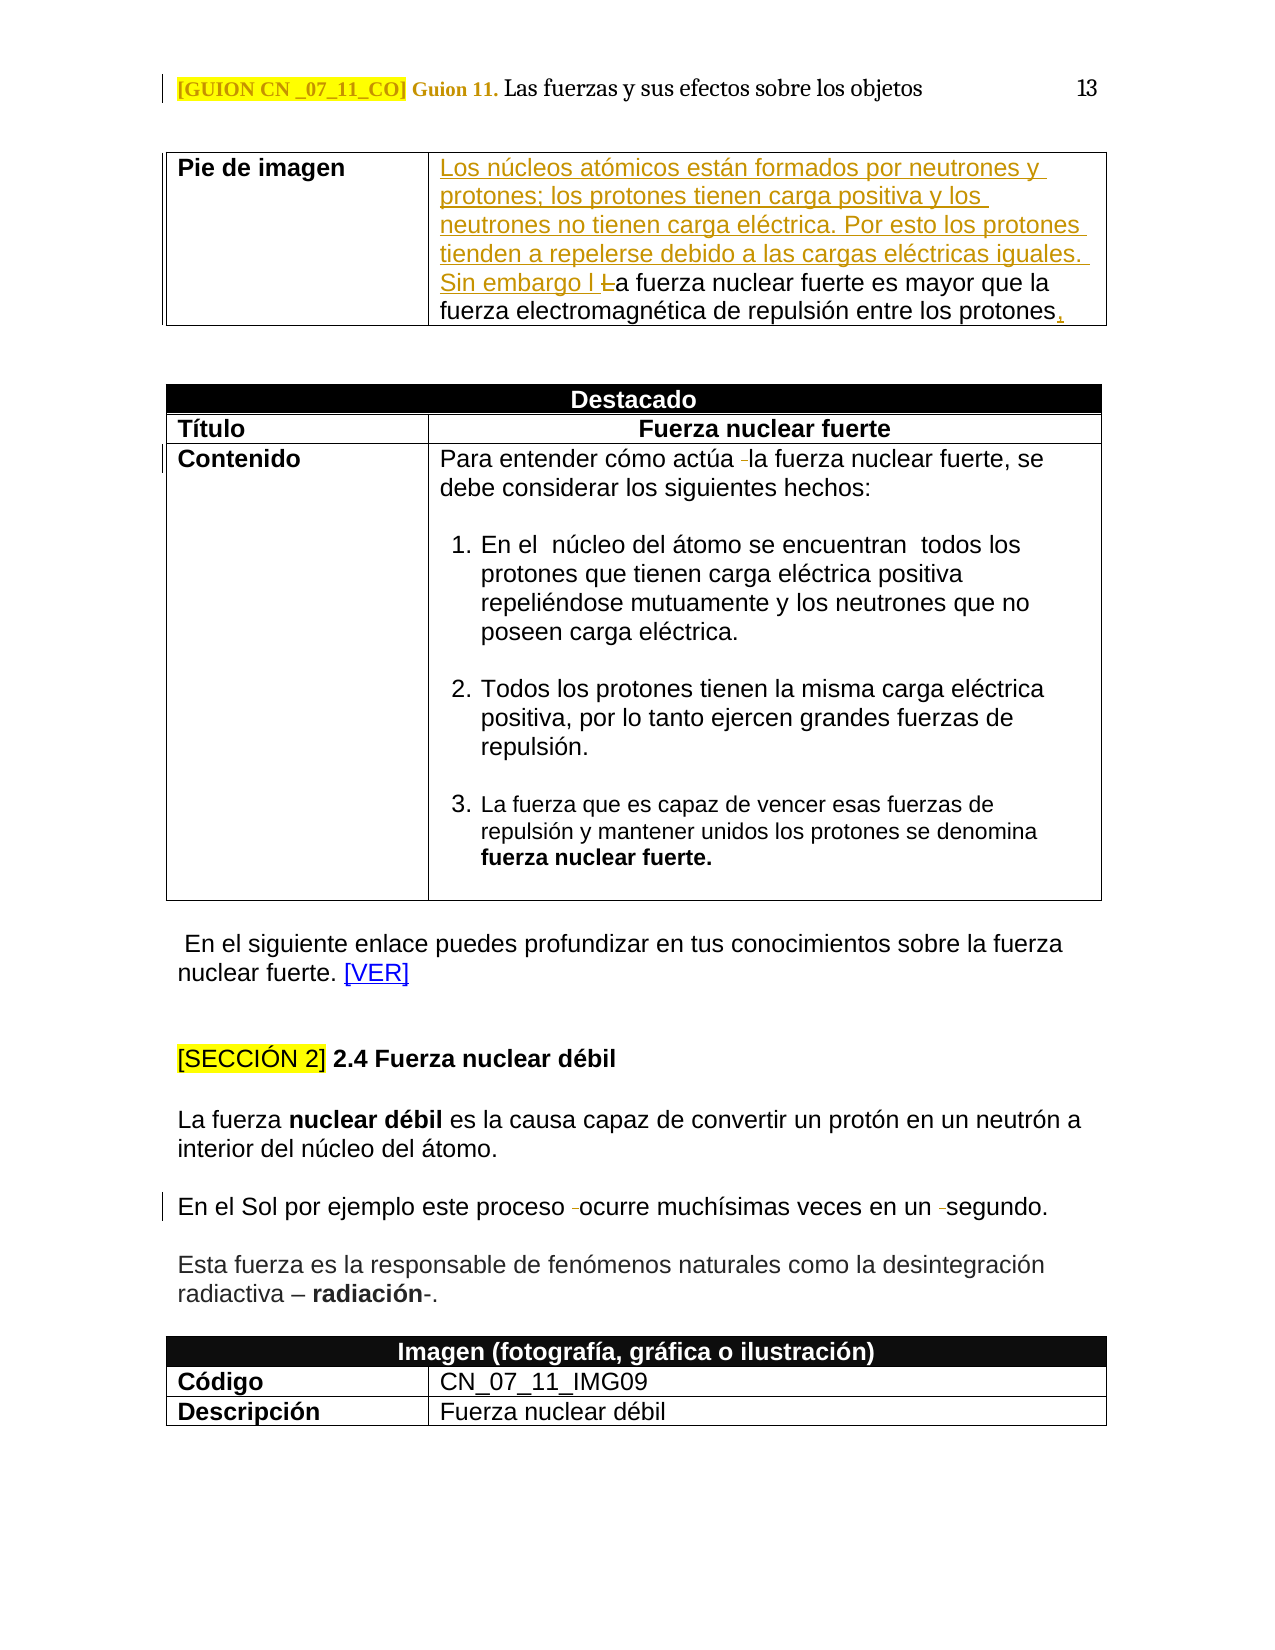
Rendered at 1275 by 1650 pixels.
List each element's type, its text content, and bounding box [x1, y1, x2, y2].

text La fuerza nuclear débil es la causa capaz de convertir un protón en un neutrón a interior del núcleo del átomo. [177, 1105, 1098, 1163]
text [SECCIÓN 2] 2.4 Fuerza nuclear débil [326, 1044, 1098, 1073]
table_header Destacado [167, 385, 1101, 413]
table_cell CN_07_11_IMG09 [429, 1367, 1106, 1396]
table_cell Fuerza nuclear fuerte [429, 415, 1101, 443]
table_cell Título [167, 415, 428, 443]
table_cell Para entender cómo actúa la fuerza nuclear fuerte, se debe considerar los siguientes hechos: En el núcleo del átomo se encuentran todos los protones que tienen carga eléctrica positiva repeliéndose mutuamente y los neutrones que no poseen carga eléctrica. Todos los protones tienen la misma carga eléctrica positiva, por lo tanto ejercen grandes fuerzas de repulsión. La fuerza que es capaz de vencer esas fuerzas de repulsión y mantener unidos los protones se denomina fuerza nuclear fuerte. [429, 444, 1101, 899]
table_cell a fuerza nuclear fuerte es mayor que la fuerza electromagnética de repulsión entre los protones [429, 153, 1106, 325]
table_cell Contenido [167, 444, 428, 899]
table_cell Código [167, 1367, 428, 1396]
table_header Imagen (fotografía, gráfica o ilustración) [167, 1337, 1106, 1366]
text En el siguiente enlace puedes profundizar en tus conocimientos sobre la fuerza nuclear fuerte. [VER] [177, 929, 1098, 987]
table_cell Fuerza nuclear débil [429, 1397, 1106, 1425]
table_cell Pie de imagen [167, 153, 428, 325]
text En el Sol por ejemplo este proceso ocurre muchísimas veces en un segundo. [177, 1192, 1098, 1221]
table_cell Descripción [167, 1397, 428, 1425]
text Esta fuerza es la responsable de fenómenos naturales como la desintegración radiactiva – radiación-. [177, 1250, 1098, 1307]
